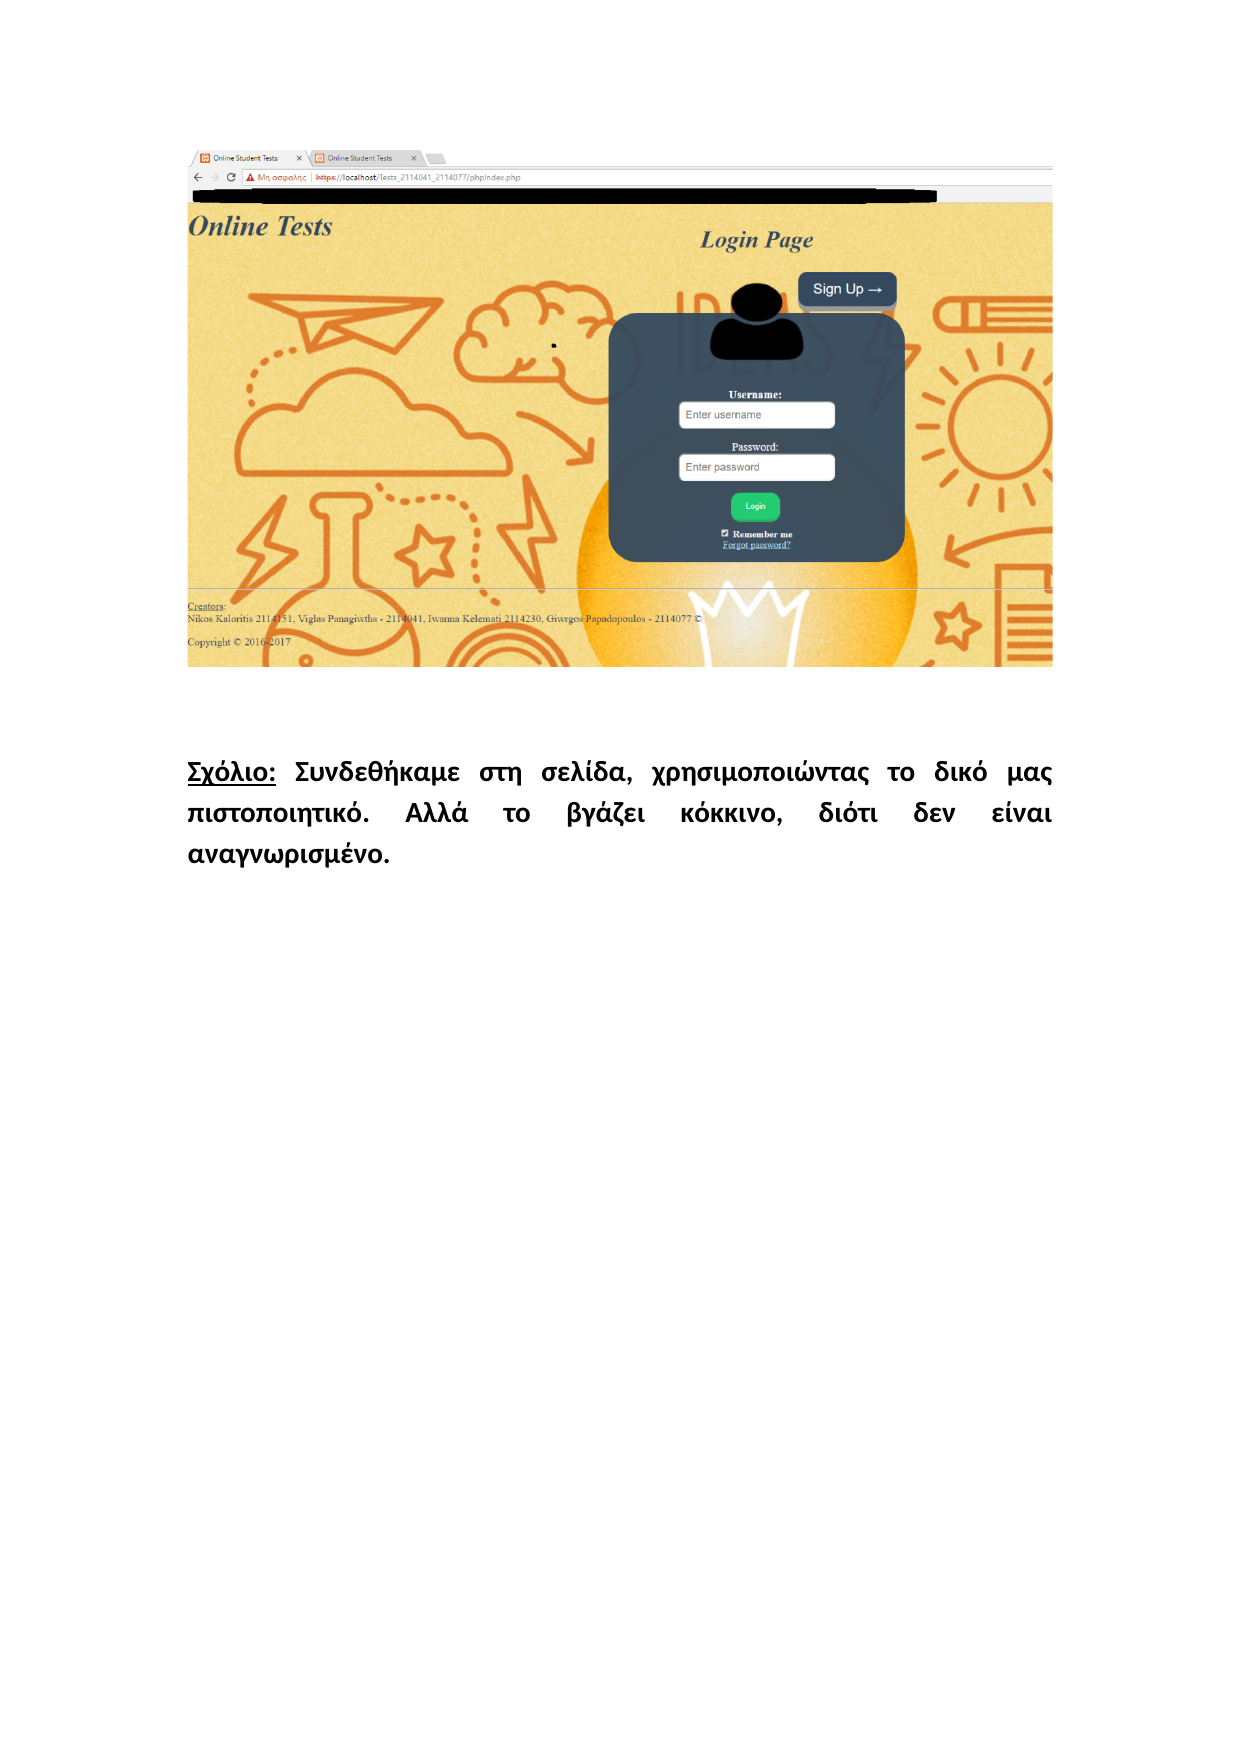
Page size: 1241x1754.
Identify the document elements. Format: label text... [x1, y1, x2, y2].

picture [187, 150, 1053, 667]
text Σχόλιο: Συνδεθήκαμε στη σελίδα, χρησιμοποιώντας το δικό μας πιστοποιητικό. Αλλά το βγάζει κόκκινο, διότι δεν είναι αναγνωρισμένο. [187, 753, 1053, 871]
